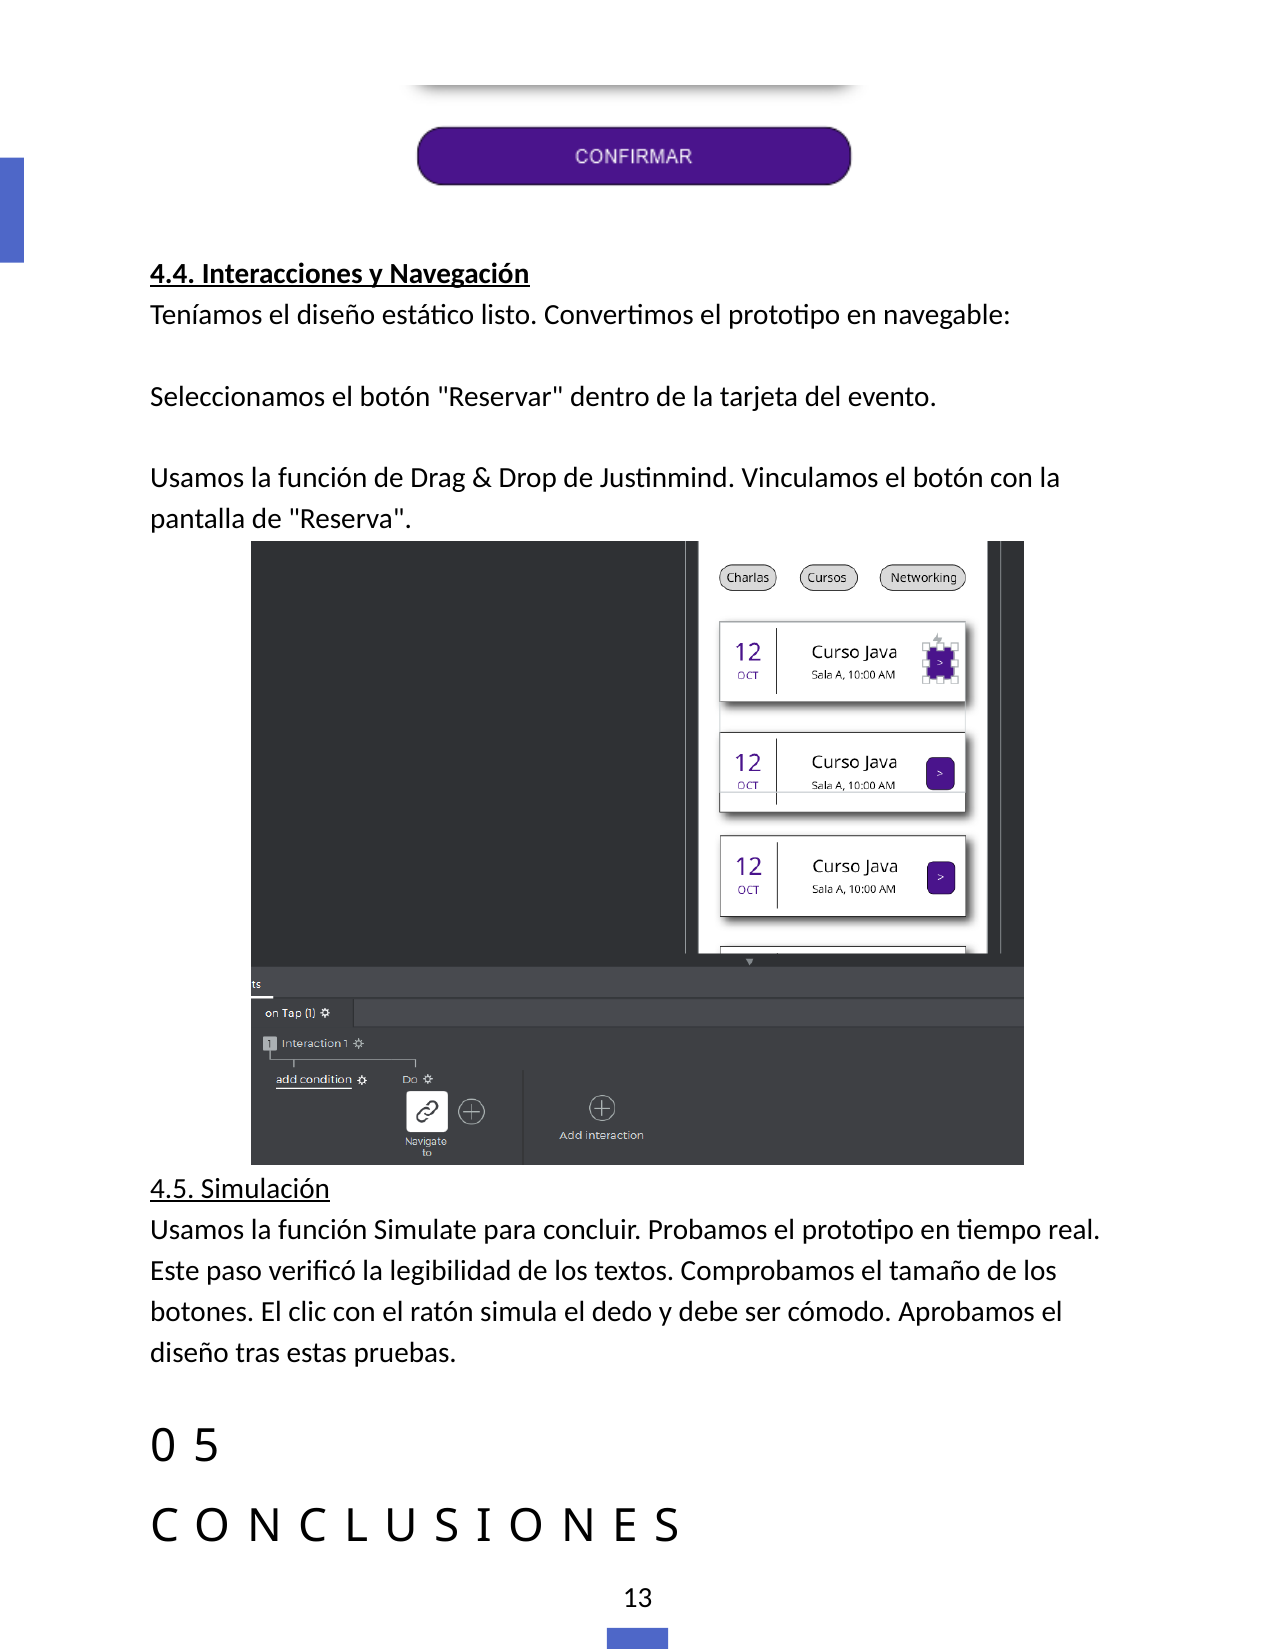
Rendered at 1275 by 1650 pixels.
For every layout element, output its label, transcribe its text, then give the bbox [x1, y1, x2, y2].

text Seleccionamos el botón "Reservar" dentro de la tarjeta del evento. [150, 378, 1125, 413]
picture [369, 85, 906, 209]
text Teníamos el diseño estático listo. Convertimos el prototipo en navegable: [150, 296, 1125, 331]
subtitle 05 [150, 1412, 1125, 1474]
text Usamos la función Simulate para concluir. Probamos el prototipo en tiempo real. Este paso verificó la legibilidad de los textos. Comprobamos el tamaño de los botones. El clic con el ratón simula el dedo y debe ser cómodo. Aprobamos el diseño tras estas pruebas. [150, 1211, 1125, 1369]
text Usamos la función de Drag & Drop de Justinmind. Vinculamos el botón con la pantalla de "Reserva". [150, 459, 1125, 536]
text 4.4. Interacciones y Navegación [150, 255, 1125, 291]
text conclusiones [150, 1492, 1125, 1554]
picture [251, 541, 1024, 1165]
text 4.5. Simulación [150, 1170, 1125, 1206]
